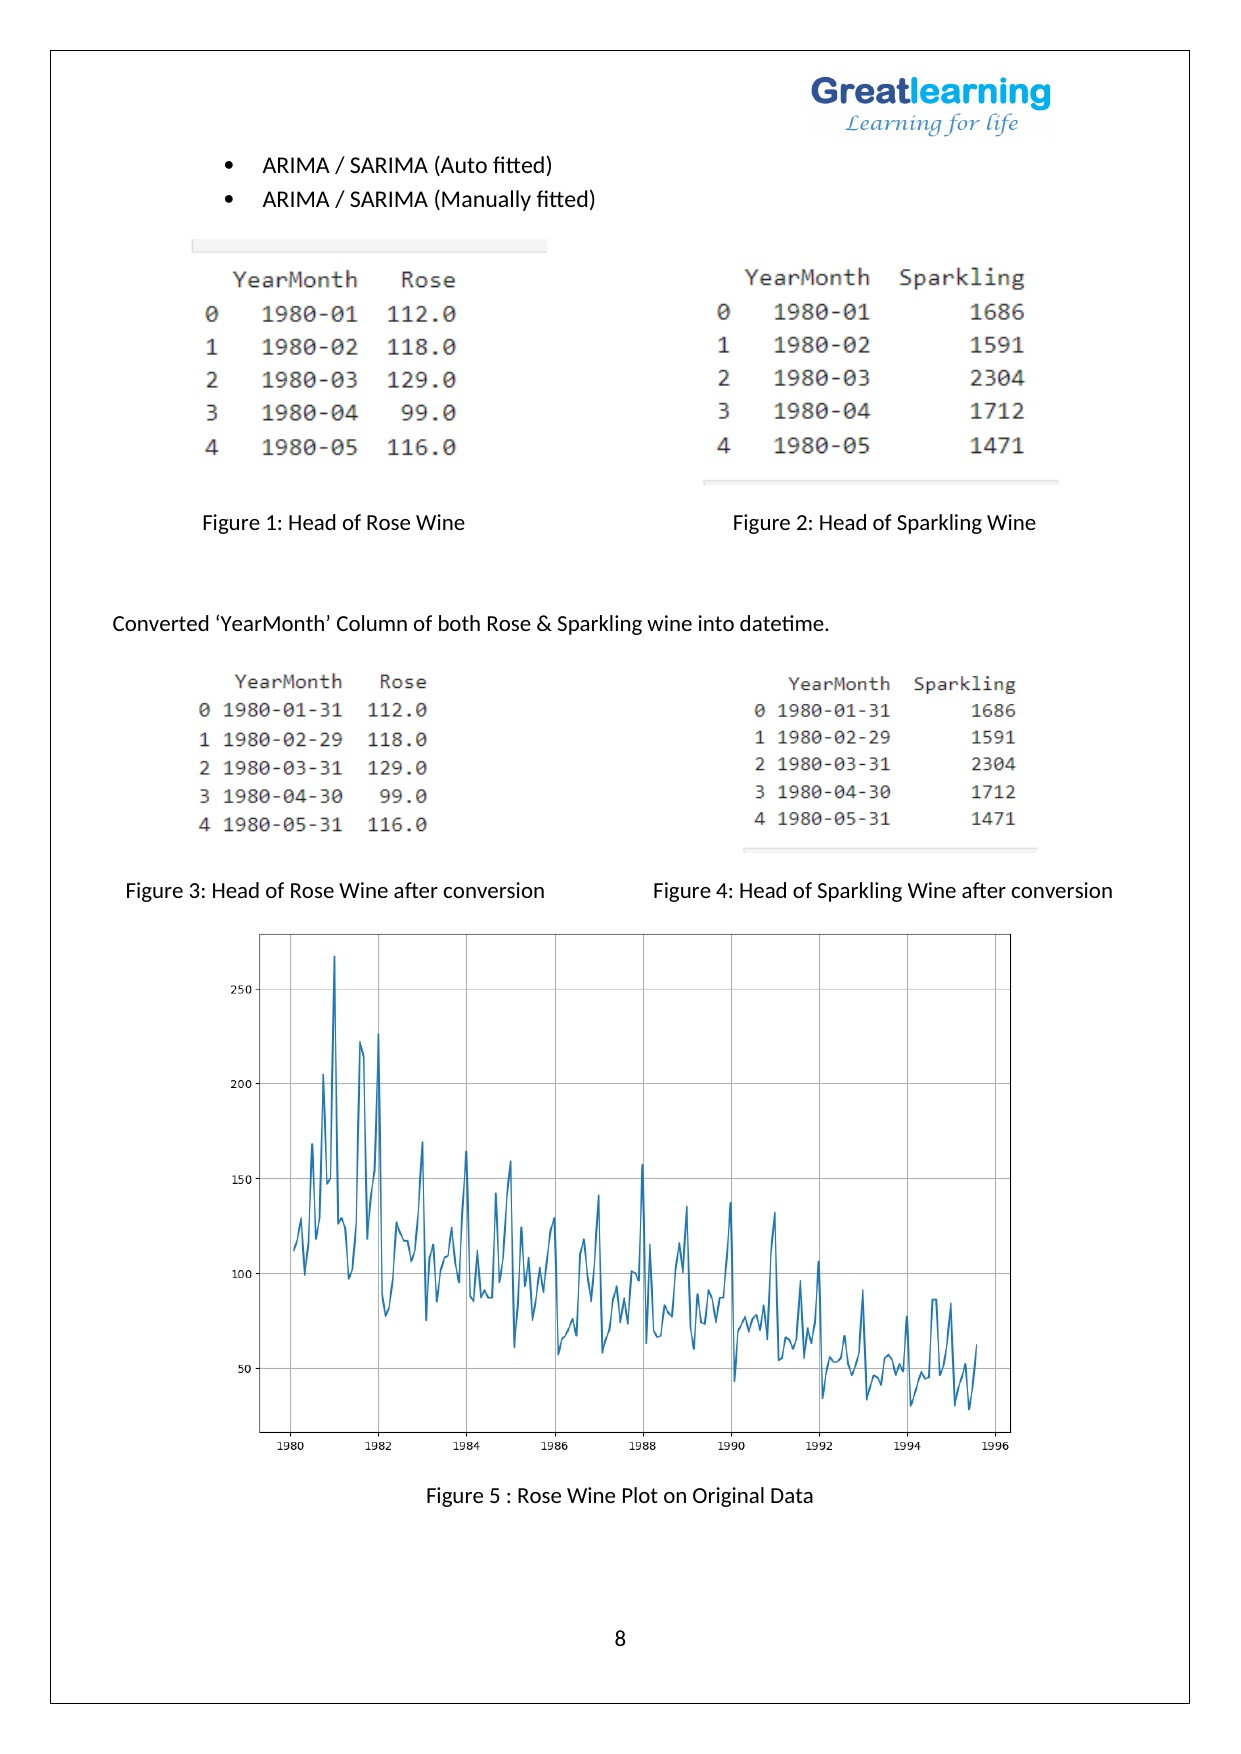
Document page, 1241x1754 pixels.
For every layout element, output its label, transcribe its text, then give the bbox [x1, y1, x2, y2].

picture [741, 661, 1038, 853]
picture [222, 926, 1018, 1459]
text Figure 1: Head of Rose Wine Figure 2: Head of Sparkling Wine [112, 508, 1128, 536]
picture [699, 236, 1059, 485]
text Figure 5 : Rose Wine Plot on Original Data [112, 1481, 1128, 1509]
text Figure 3: Head of Rose Wine after conversion Figure 4: Head of Sparkling Wine after conversion [112, 876, 1128, 904]
list ARIMA / SARIMA (Auto fitted) [225, 150, 1128, 179]
picture [190, 660, 442, 853]
picture [807, 73, 1053, 138]
list ARIMA / SARIMA (Manually fitted) [225, 184, 1128, 213]
picture [181, 239, 547, 485]
text Converted ‘YearMonth’ Column of both Rose & Sparkling wine into datetime. [112, 609, 1128, 638]
